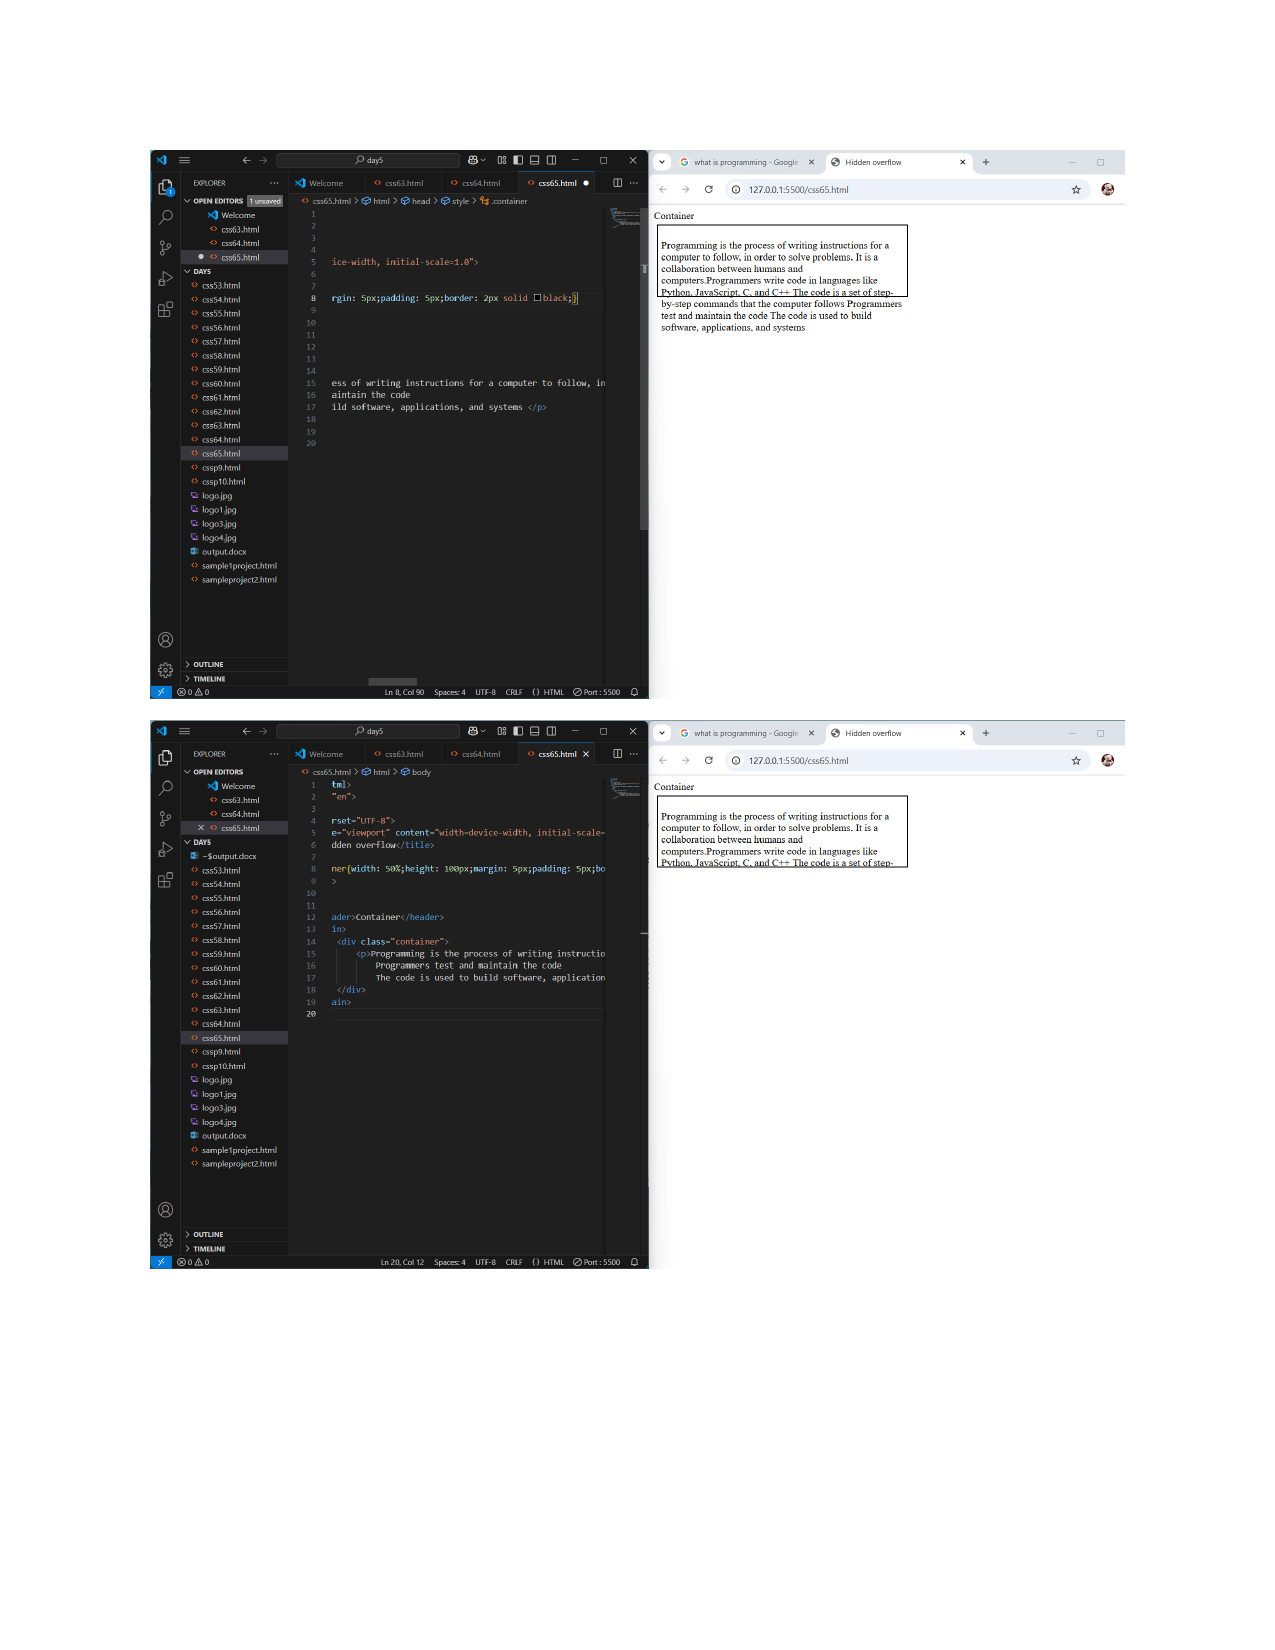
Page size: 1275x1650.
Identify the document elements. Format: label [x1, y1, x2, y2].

picture [150, 720, 1125, 1269]
picture [150, 150, 1125, 699]
